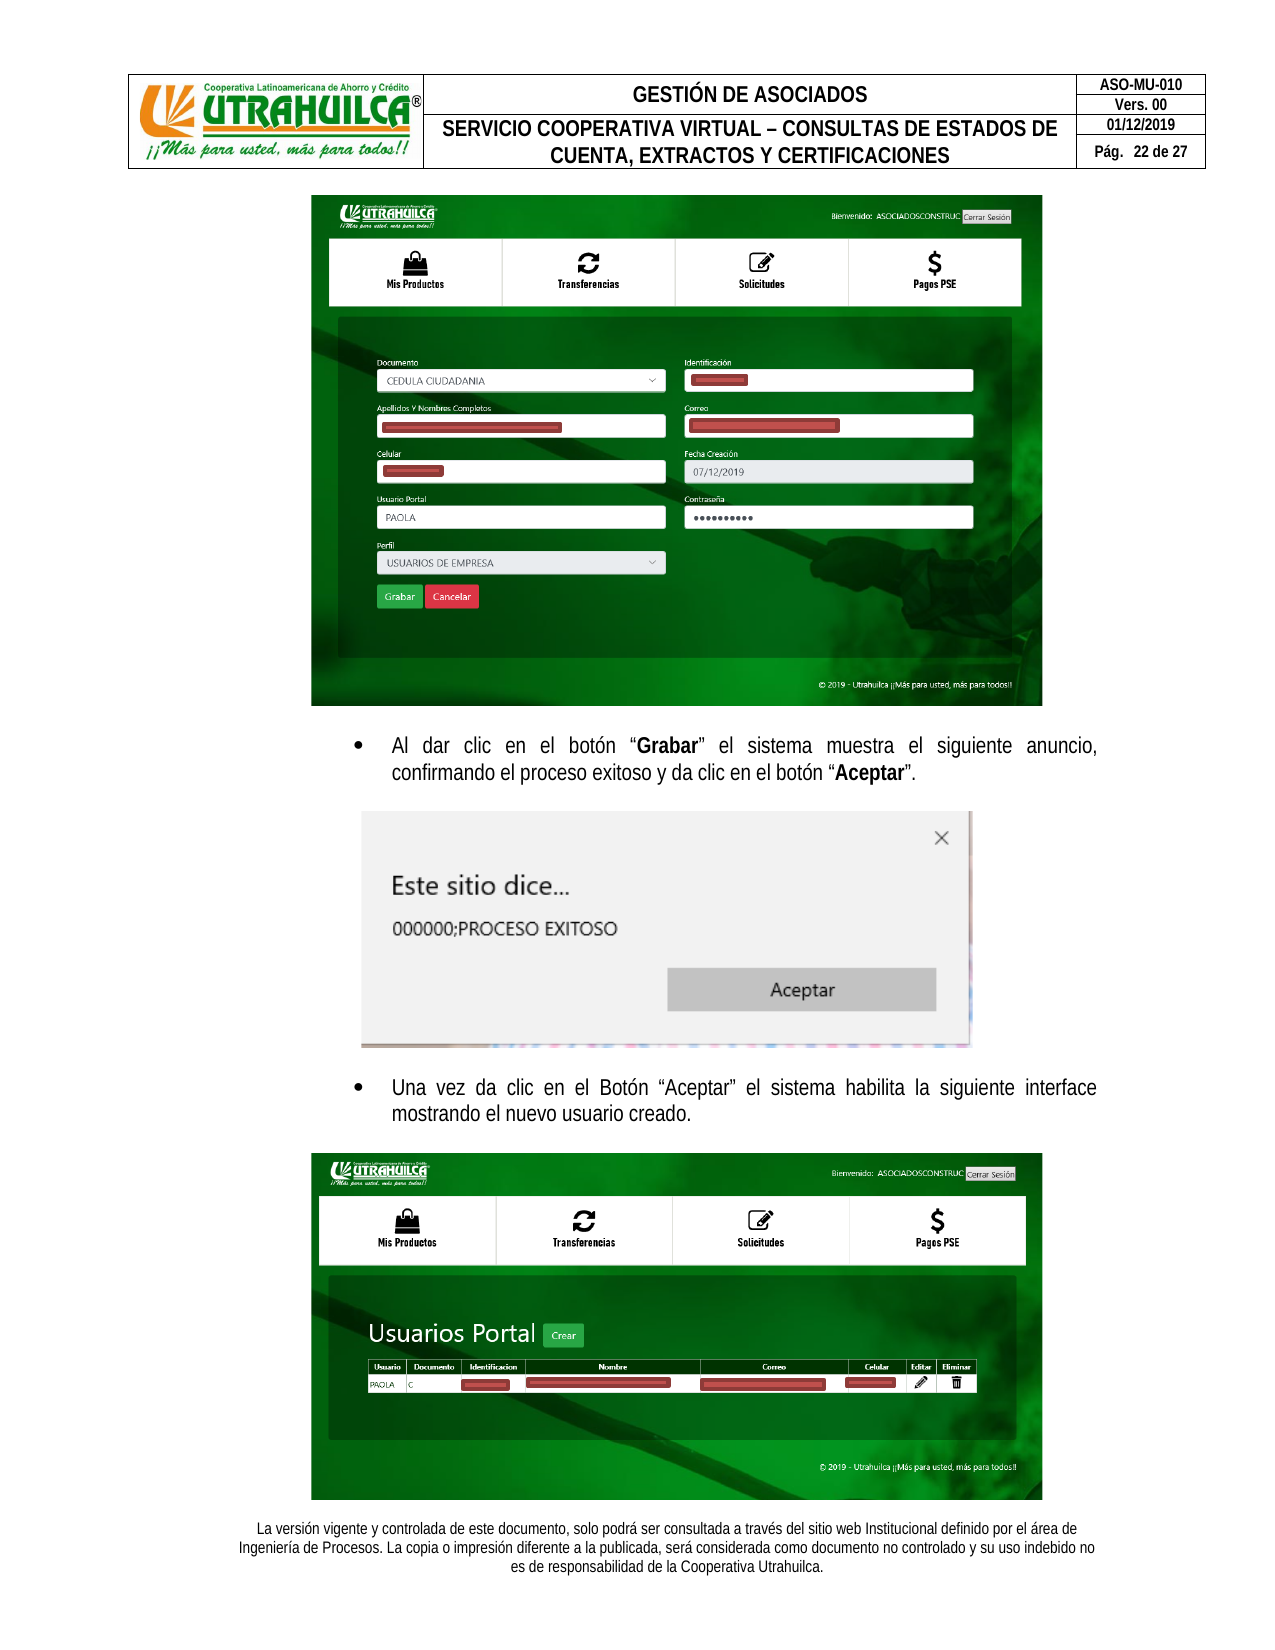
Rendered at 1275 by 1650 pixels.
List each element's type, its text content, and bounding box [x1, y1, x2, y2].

picture [311, 1153, 1043, 1500]
list Al dar clic en el botón “Grabar” el sistema muestra el siguiente anuncio, confirmando el proceso exitoso y da clic en el botón “Aceptar”. [354, 732, 1098, 785]
list Una vez da clic en el Botón “Aceptar” el sistema habilita la siguiente interface mostrando el nuevo usuario creado. [354, 1074, 1098, 1127]
picture [361, 811, 973, 1048]
picture [311, 195, 1043, 706]
picture [139, 83, 422, 160]
